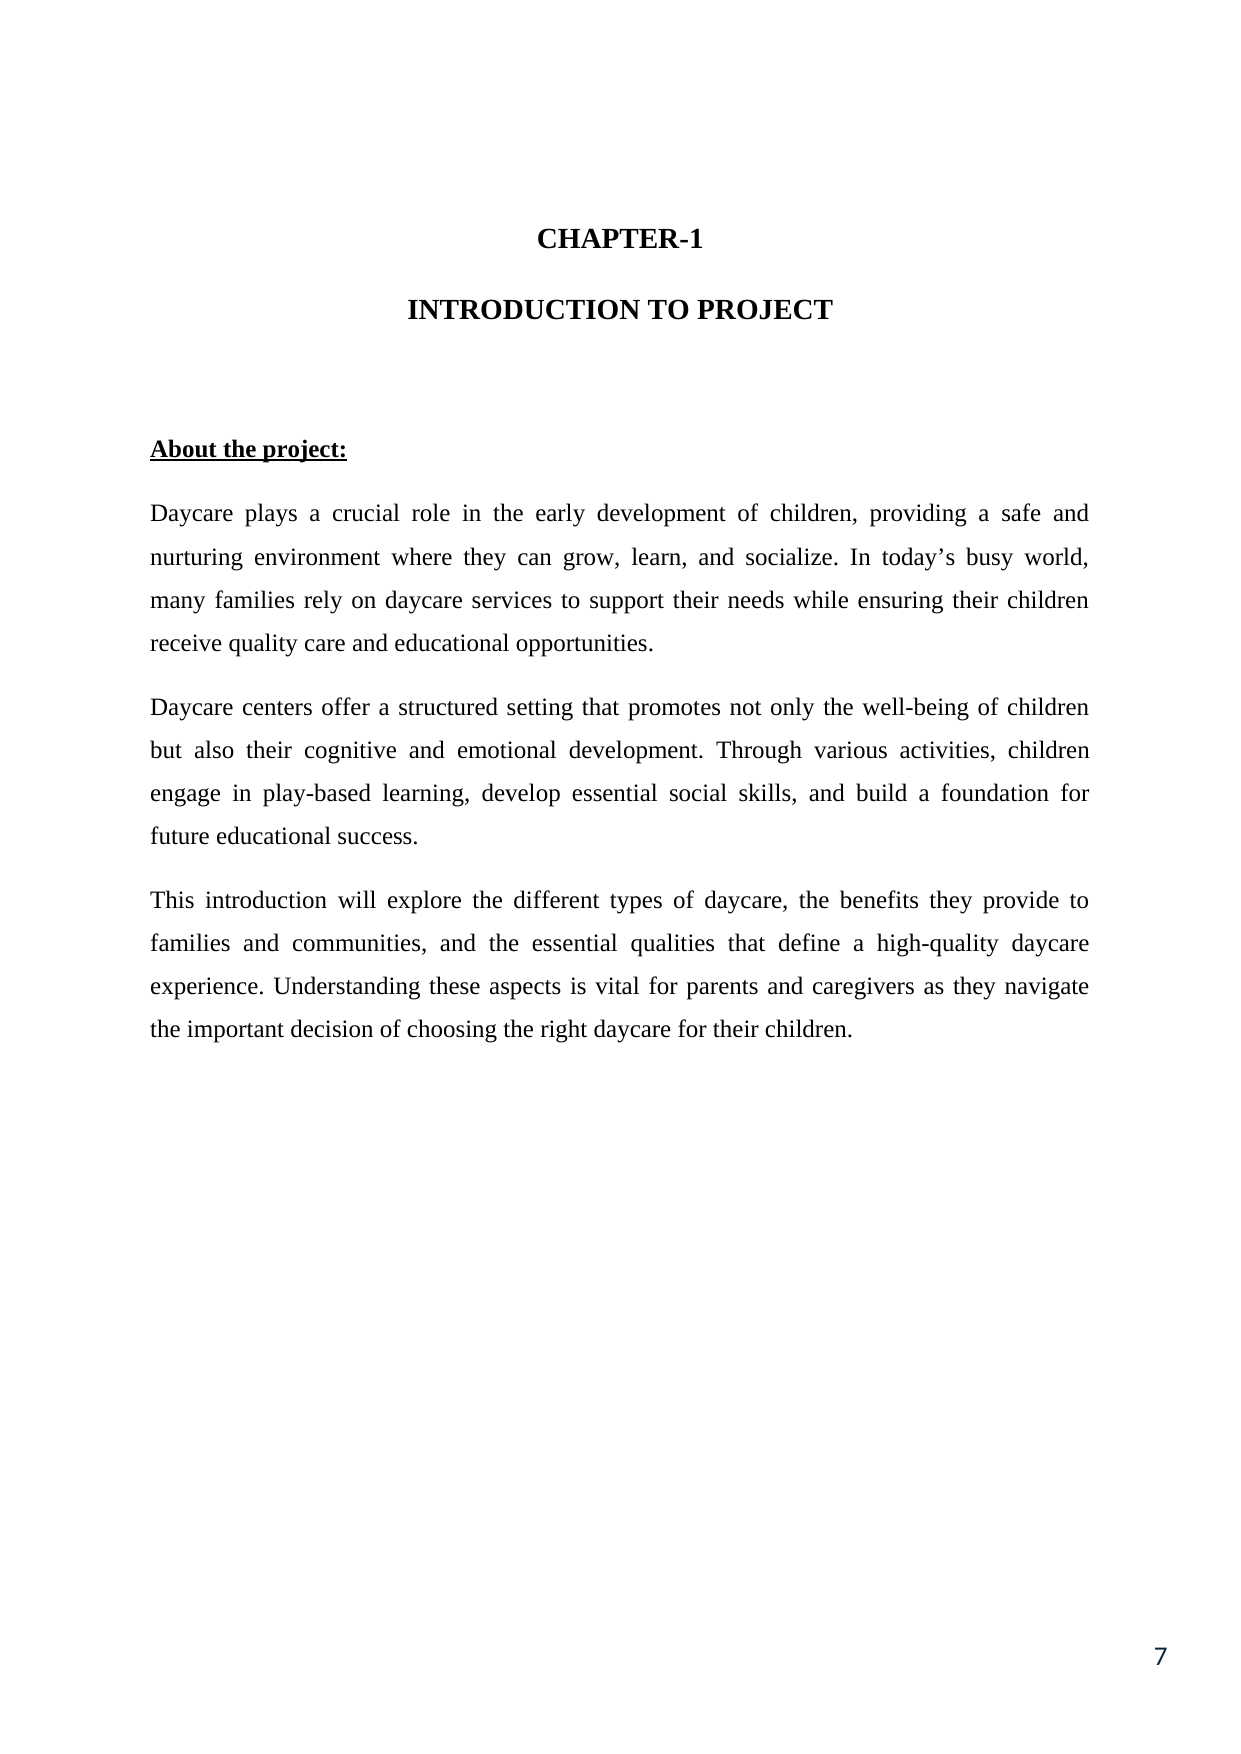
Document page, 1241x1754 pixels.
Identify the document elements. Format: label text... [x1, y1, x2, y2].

text Daycare centers offer a structured setting that promotes not only the well-being of children but also their cognitive and emotional development. Through various activities, children engage in play-based learning, develop essential social skills, and build a foundation for future educational success. [150, 692, 1090, 850]
text About the project: [150, 434, 1090, 463]
text CHAPTER-1 [150, 221, 1090, 255]
text This introduction will explore the different types of daycare, the benefits they provide to families and communities, and the essential qualities that define a high-quality daycare experience. Understanding these aspects is vital for parents and caregivers as they navigate the important decision of choosing the right daycare for their children. [150, 885, 1090, 1043]
text INTRODUCTION TO PROJECT [150, 292, 1090, 326]
text Daycare plays a crucial role in the early development of children, providing a safe and nurturing environment where they can grow, learn, and socialize. In today’s busy world, many families rely on daycare services to support their needs while ensuring their children receive quality care and educational opportunities. [150, 498, 1090, 657]
